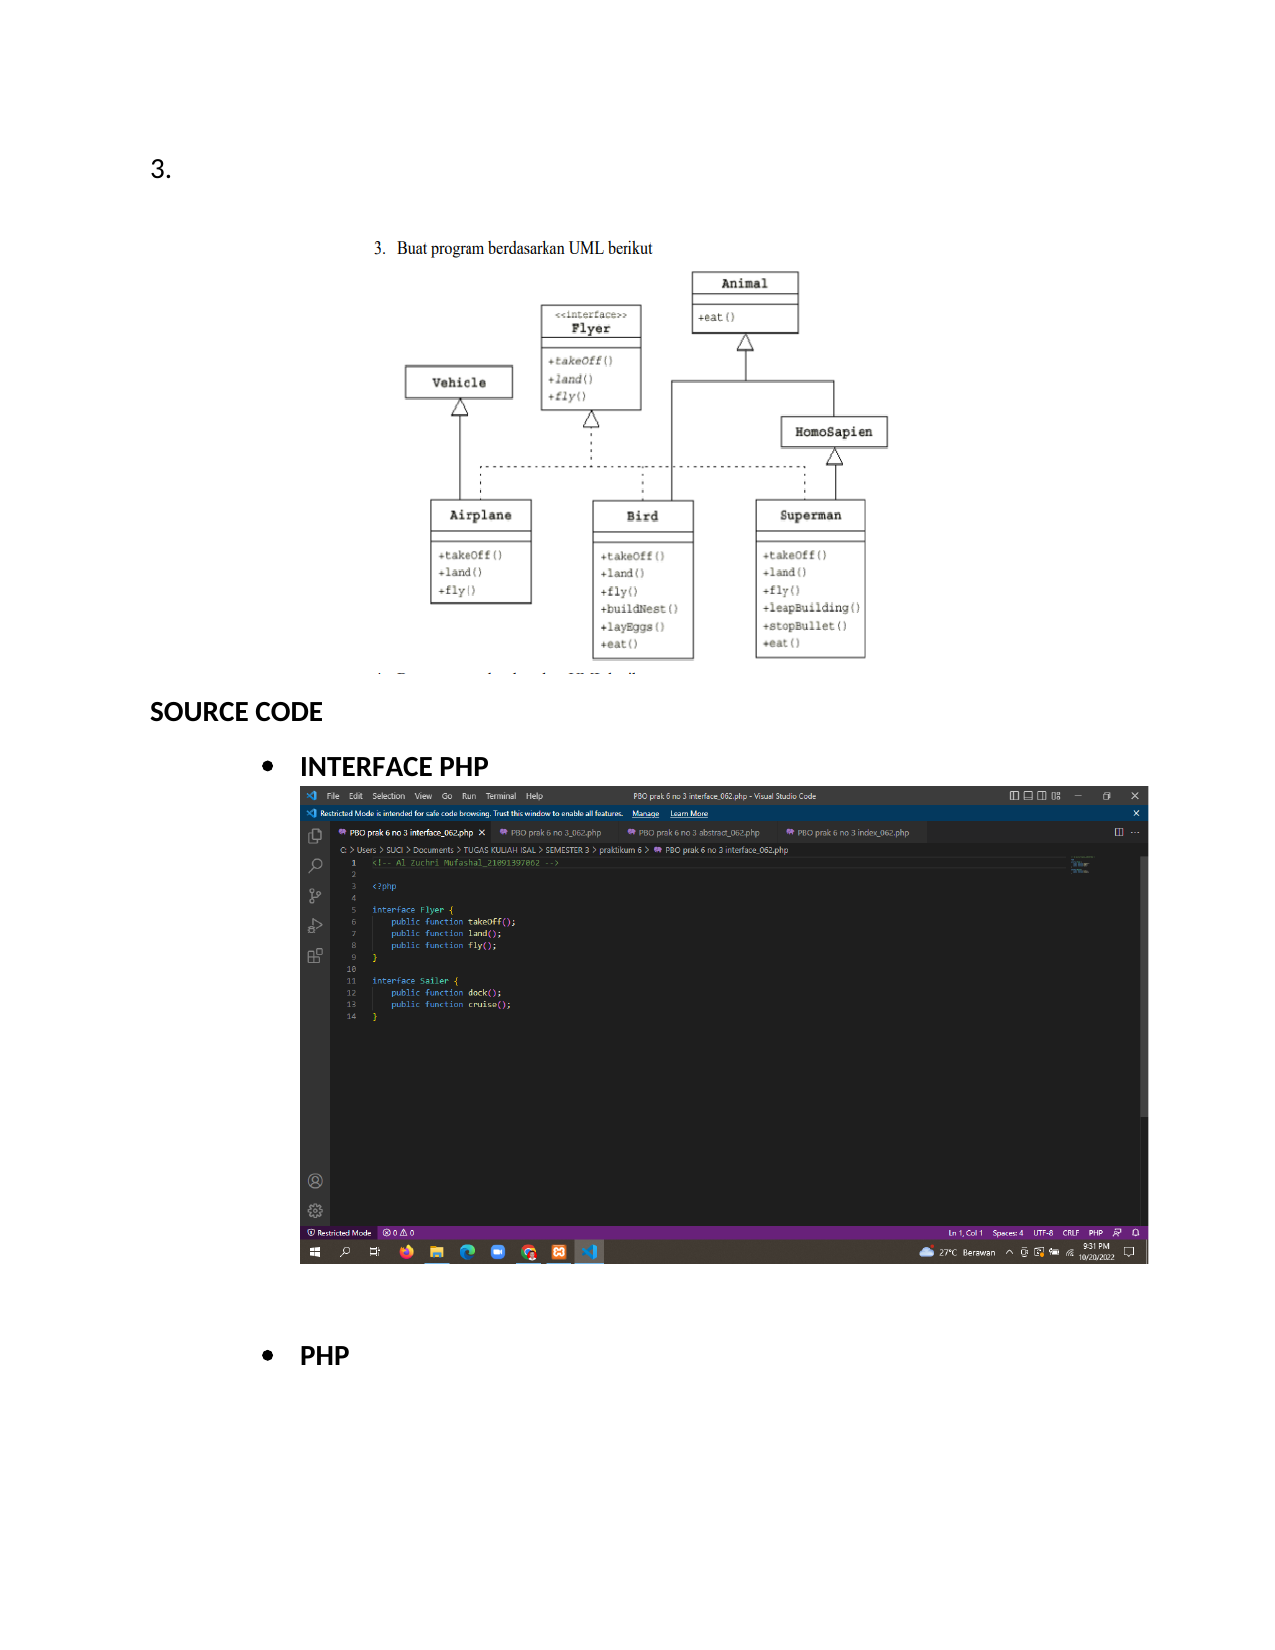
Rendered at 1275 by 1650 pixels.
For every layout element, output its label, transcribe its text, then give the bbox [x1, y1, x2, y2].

text SOURCE CODE [150, 693, 1125, 728]
picture [300, 786, 1149, 1264]
picture [321, 205, 954, 674]
list PHP [262, 1337, 1125, 1373]
text 3. [150, 150, 1125, 186]
list INTERFACE PHP [262, 748, 1125, 783]
